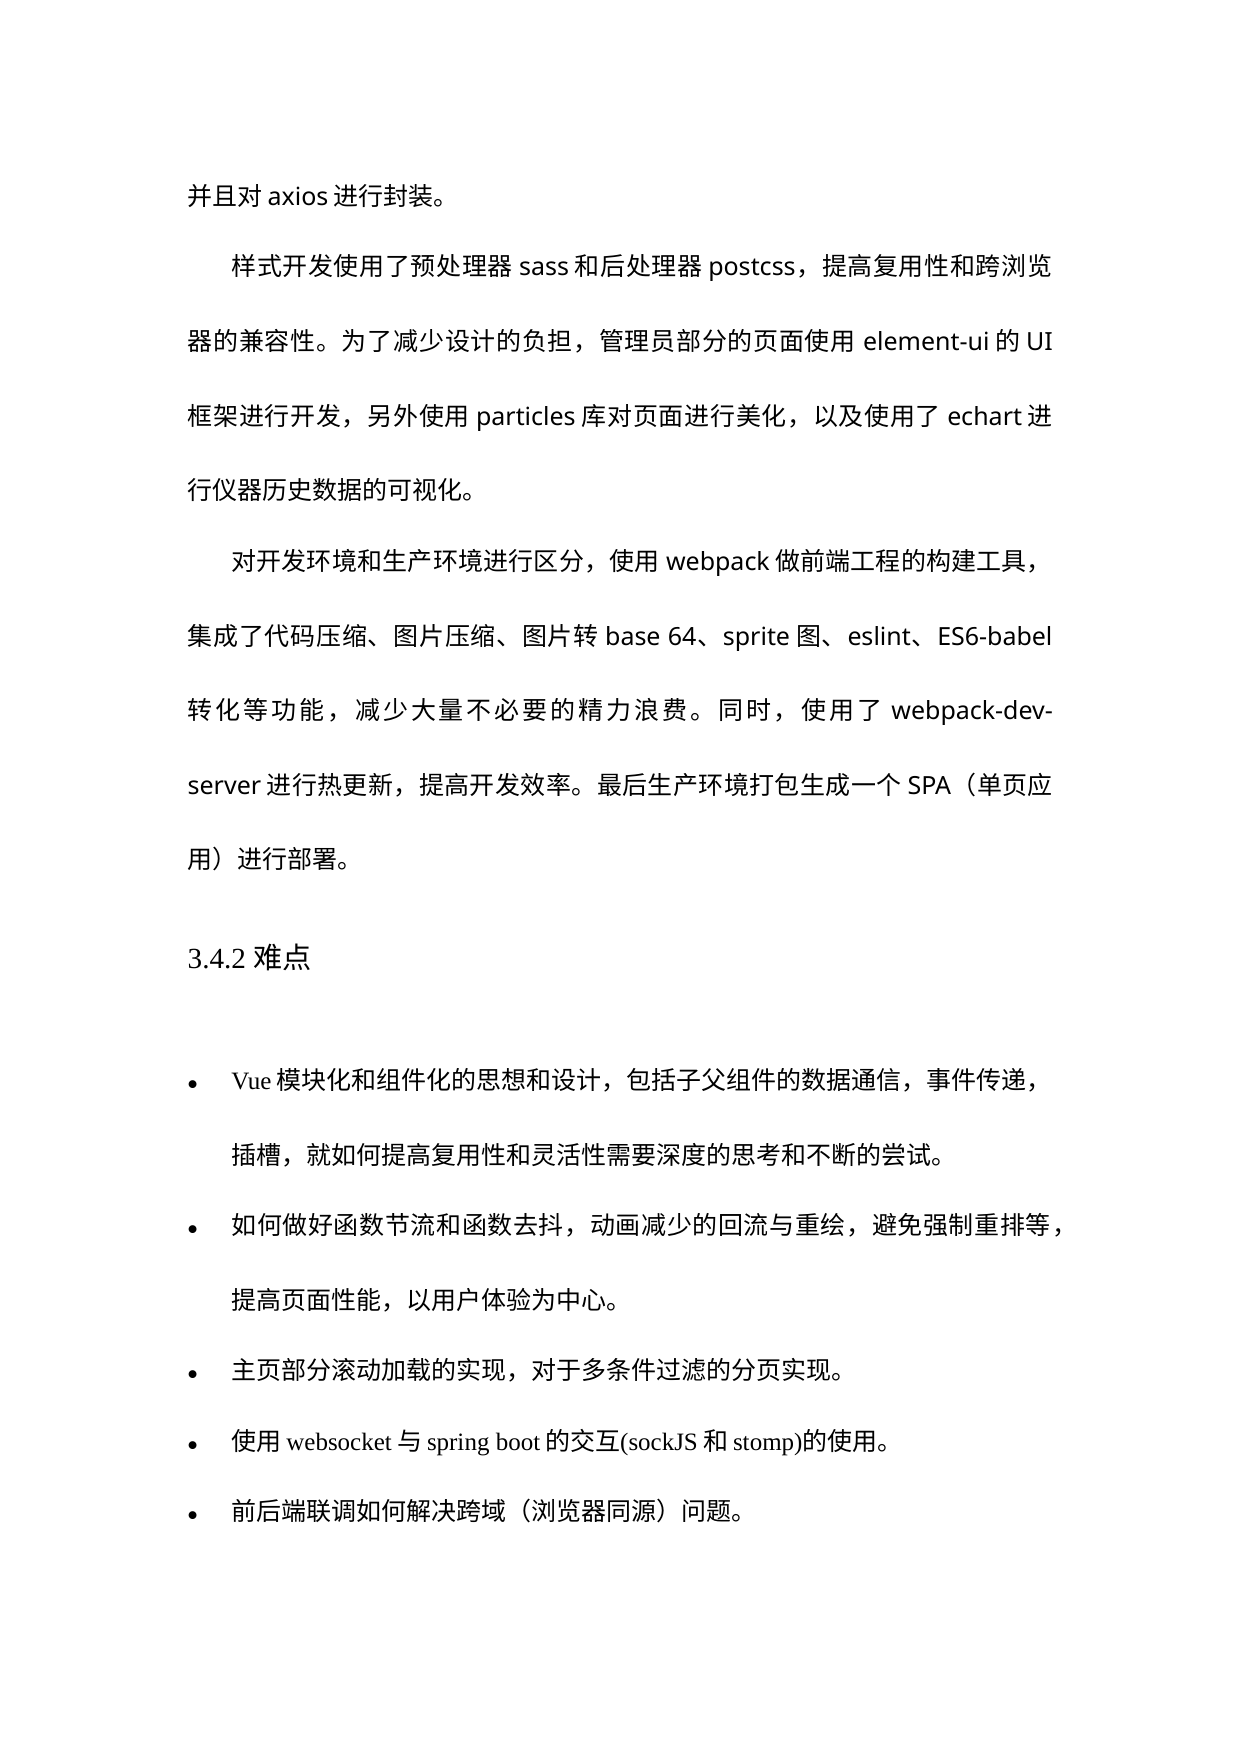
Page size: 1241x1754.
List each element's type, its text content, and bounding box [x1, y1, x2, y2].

list 前后端联调如何解决跨域（浏览器同源）问题。 [187, 1477, 1053, 1542]
list 使用websocket与spring boot的交互(sockJS和stomp)的使用。 [187, 1407, 1053, 1472]
text 样式开发使用了预处理器sass和后处理器postcss，提高复用性和跨浏览器的兼容性。为了减少设计的负担，管理员部分的页面使用element-ui的UI框架进行开发，另外使用particles库对页面进行美化，以及使用了echart进行仪器历史数据的可视化。 [187, 232, 1053, 521]
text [187, 162, 1053, 227]
list 如何做好函数节流和函数去抖，动画减少的回流与重绘，避免强制重排等，提高页面性能，以用户体验为中心。 [187, 1191, 1053, 1331]
text 对开发环境和生产环境进行区分，使用webpack做前端工程的构建工具，集成了代码压缩、图片压缩、图片转base 64、sprite图、eslint、ES6-babel转化等功能，减少大量不必要的精力浪费。同时，使用了webpack-dev-server进行热更新，提高开发效率。最后生产环境打包生成一个SPA（单页应用）进行部署。 [187, 527, 1053, 891]
list 主页部分滚动加载的实现，对于多条件过滤的分页实现。 [187, 1336, 1053, 1401]
list Vue模块化和组件化的思想和设计，包括子父组件的数据通信，事件传递，插槽，就如何提高复用性和灵活性需要深度的思考和不断的尝试。 [187, 1046, 1053, 1186]
text 3.4.2 难点 [187, 923, 1053, 988]
